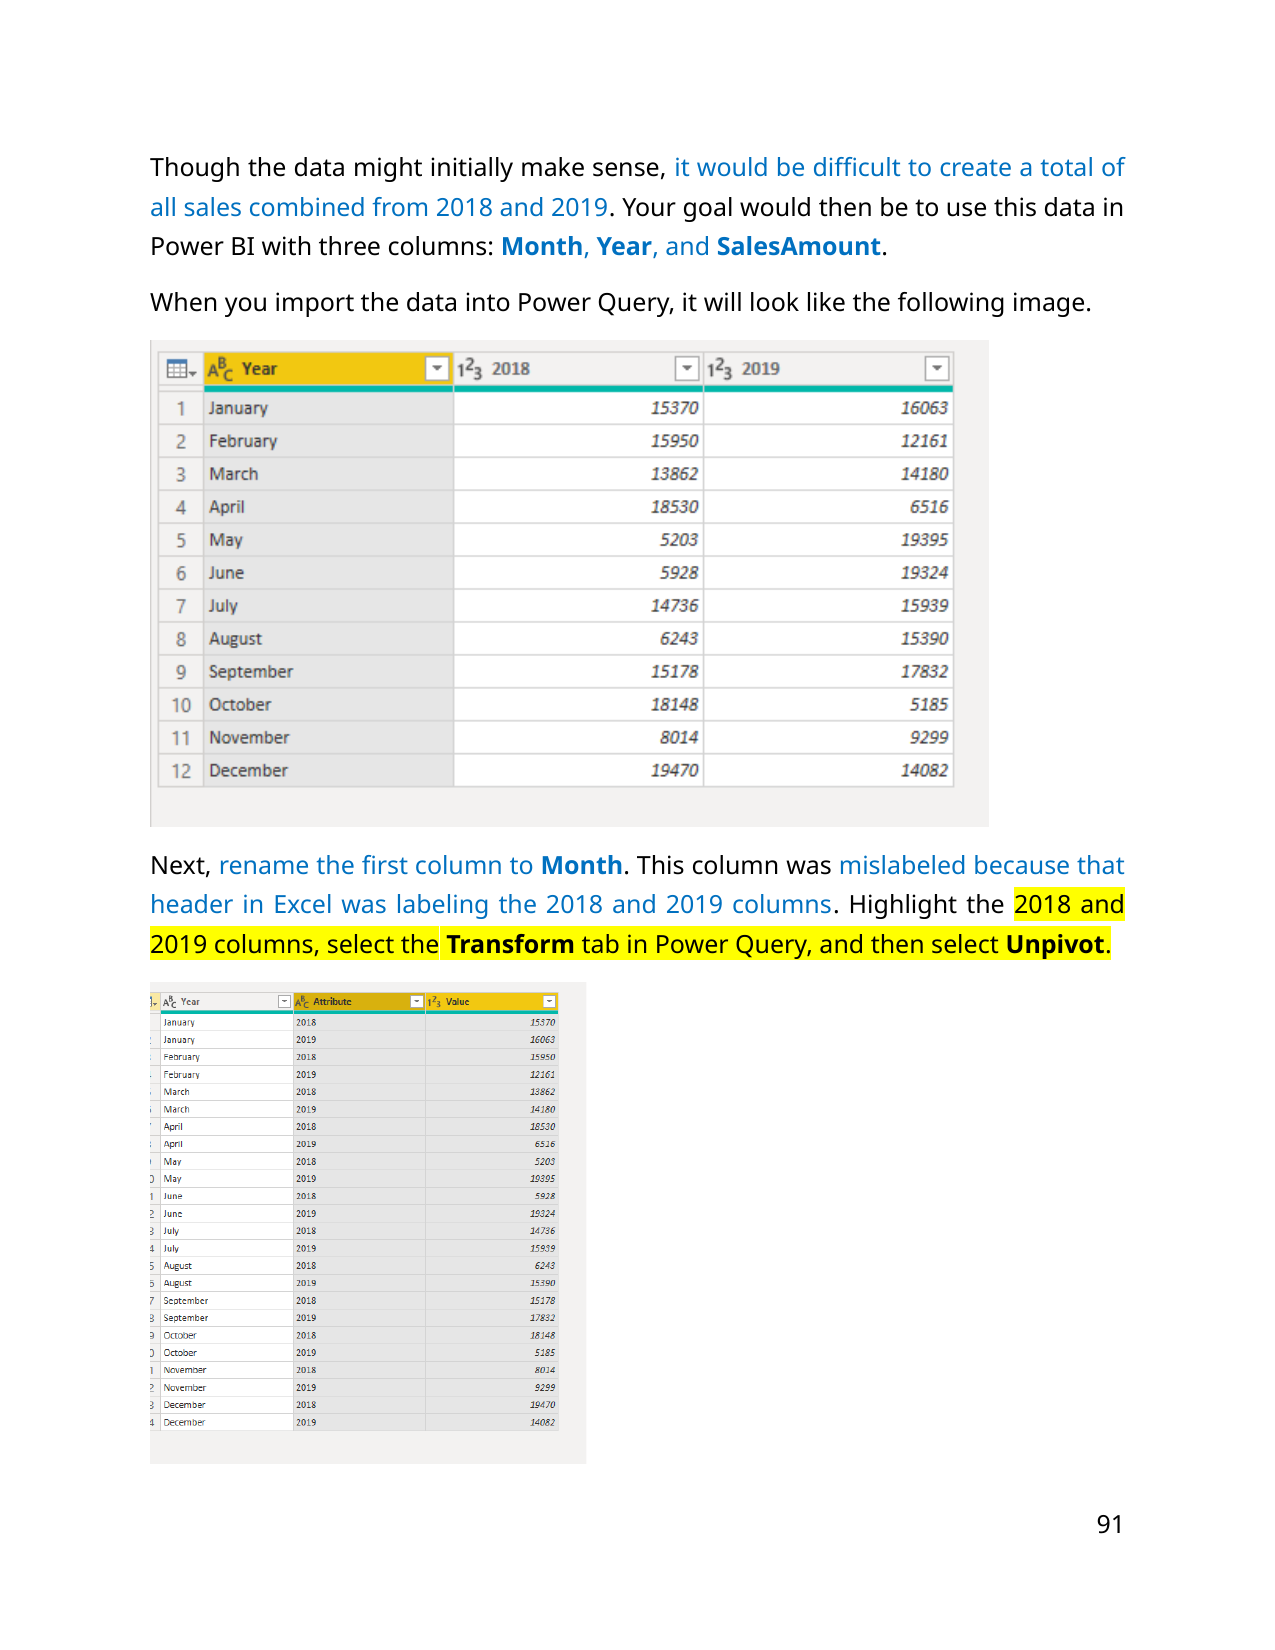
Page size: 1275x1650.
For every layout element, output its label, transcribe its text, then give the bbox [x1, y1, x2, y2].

text Though the data might initially make sense, it would be difficult to create a total of all sales combined from 2018 and 2019. Your goal would then be to use this data in Power BI with three columns: Month, Year, and SalesAmount. [150, 150, 1125, 262]
picture [150, 340, 989, 827]
picture [150, 982, 587, 1464]
text When you import the data into Power Query, it will look like the following image. [150, 284, 1125, 318]
text Next, rename the first column to Month. This column was mislabeled because that header in Excel was labeling the 2018 and 2019 columns. Highlight the 2018 and 2019 columns, select the Transform tab in Power Query, and then select Unpivot. [150, 848, 1125, 960]
